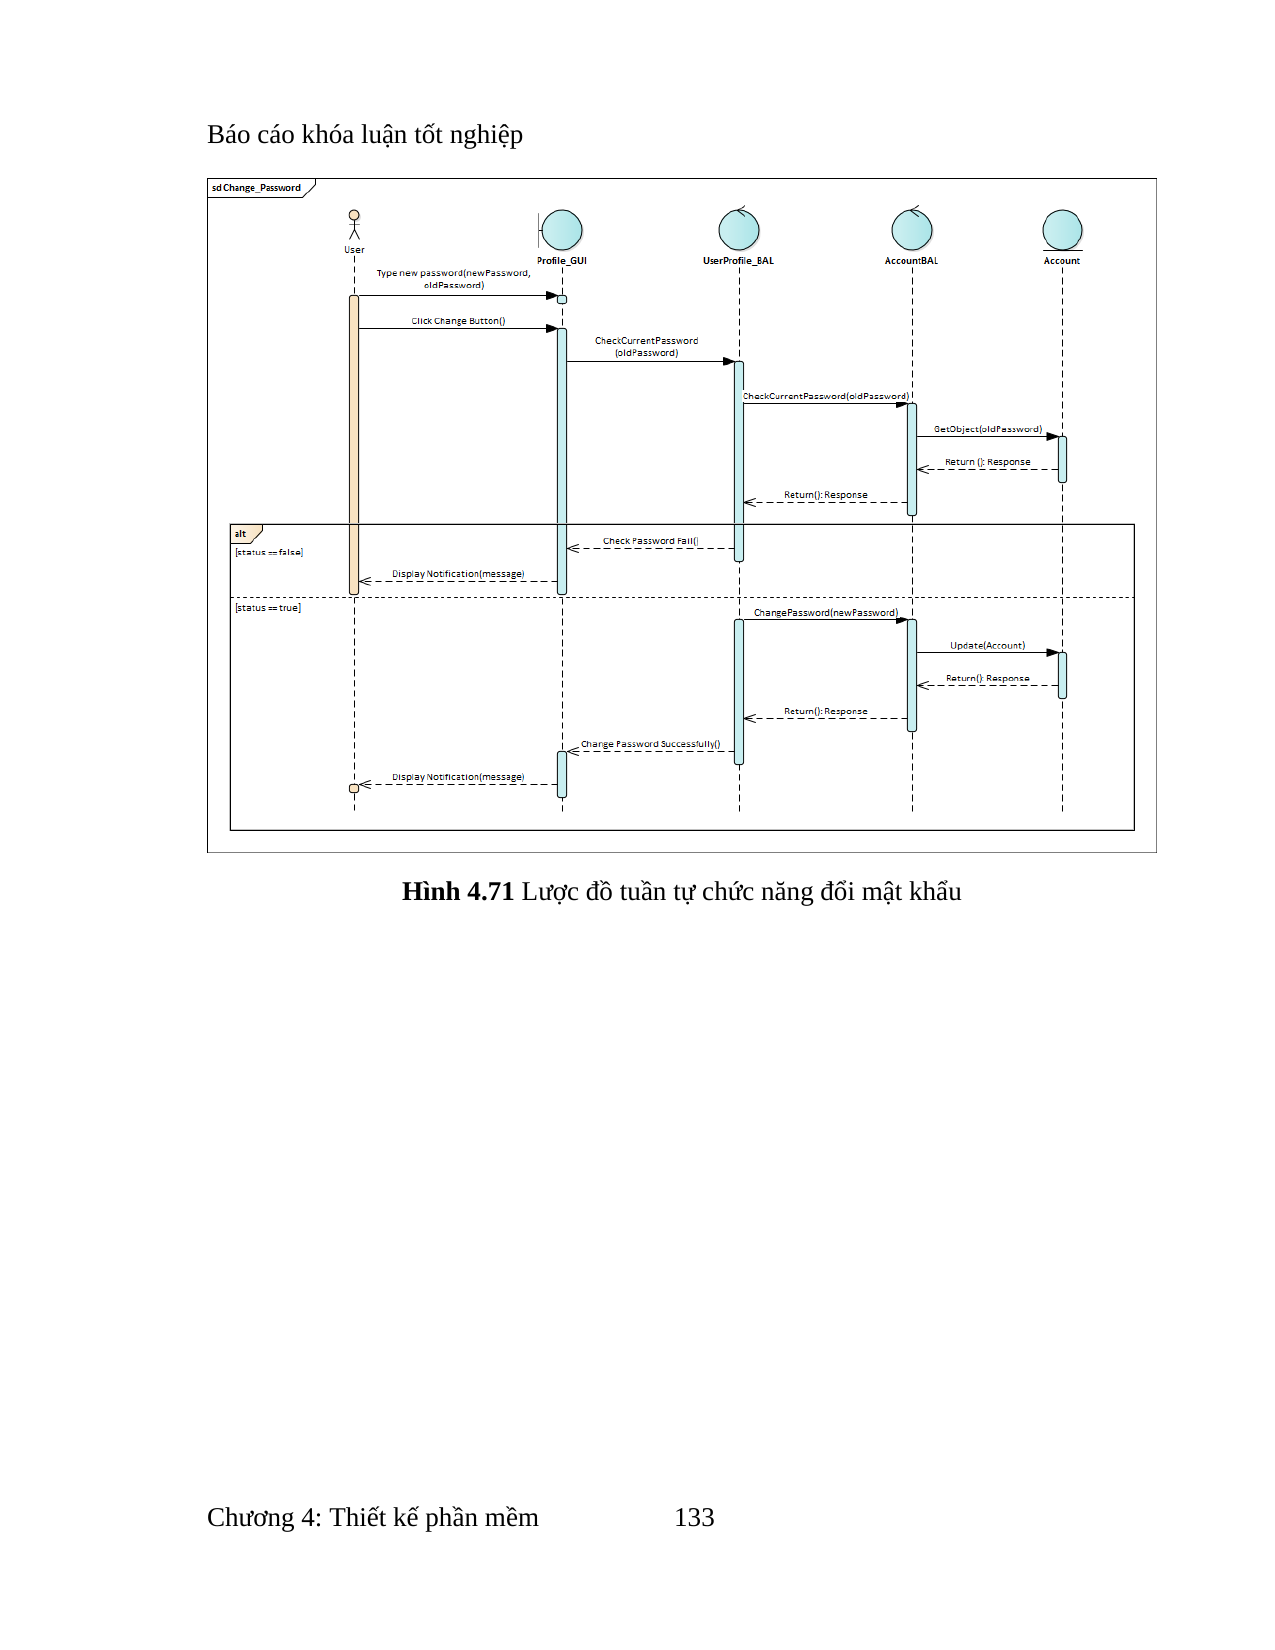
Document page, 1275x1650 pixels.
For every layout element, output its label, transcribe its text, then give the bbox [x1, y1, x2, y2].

picture [206, 177, 1157, 853]
text Hình 4.71 Lược đồ tuần tự chức năng đổi mật khẩu [207, 875, 1157, 906]
